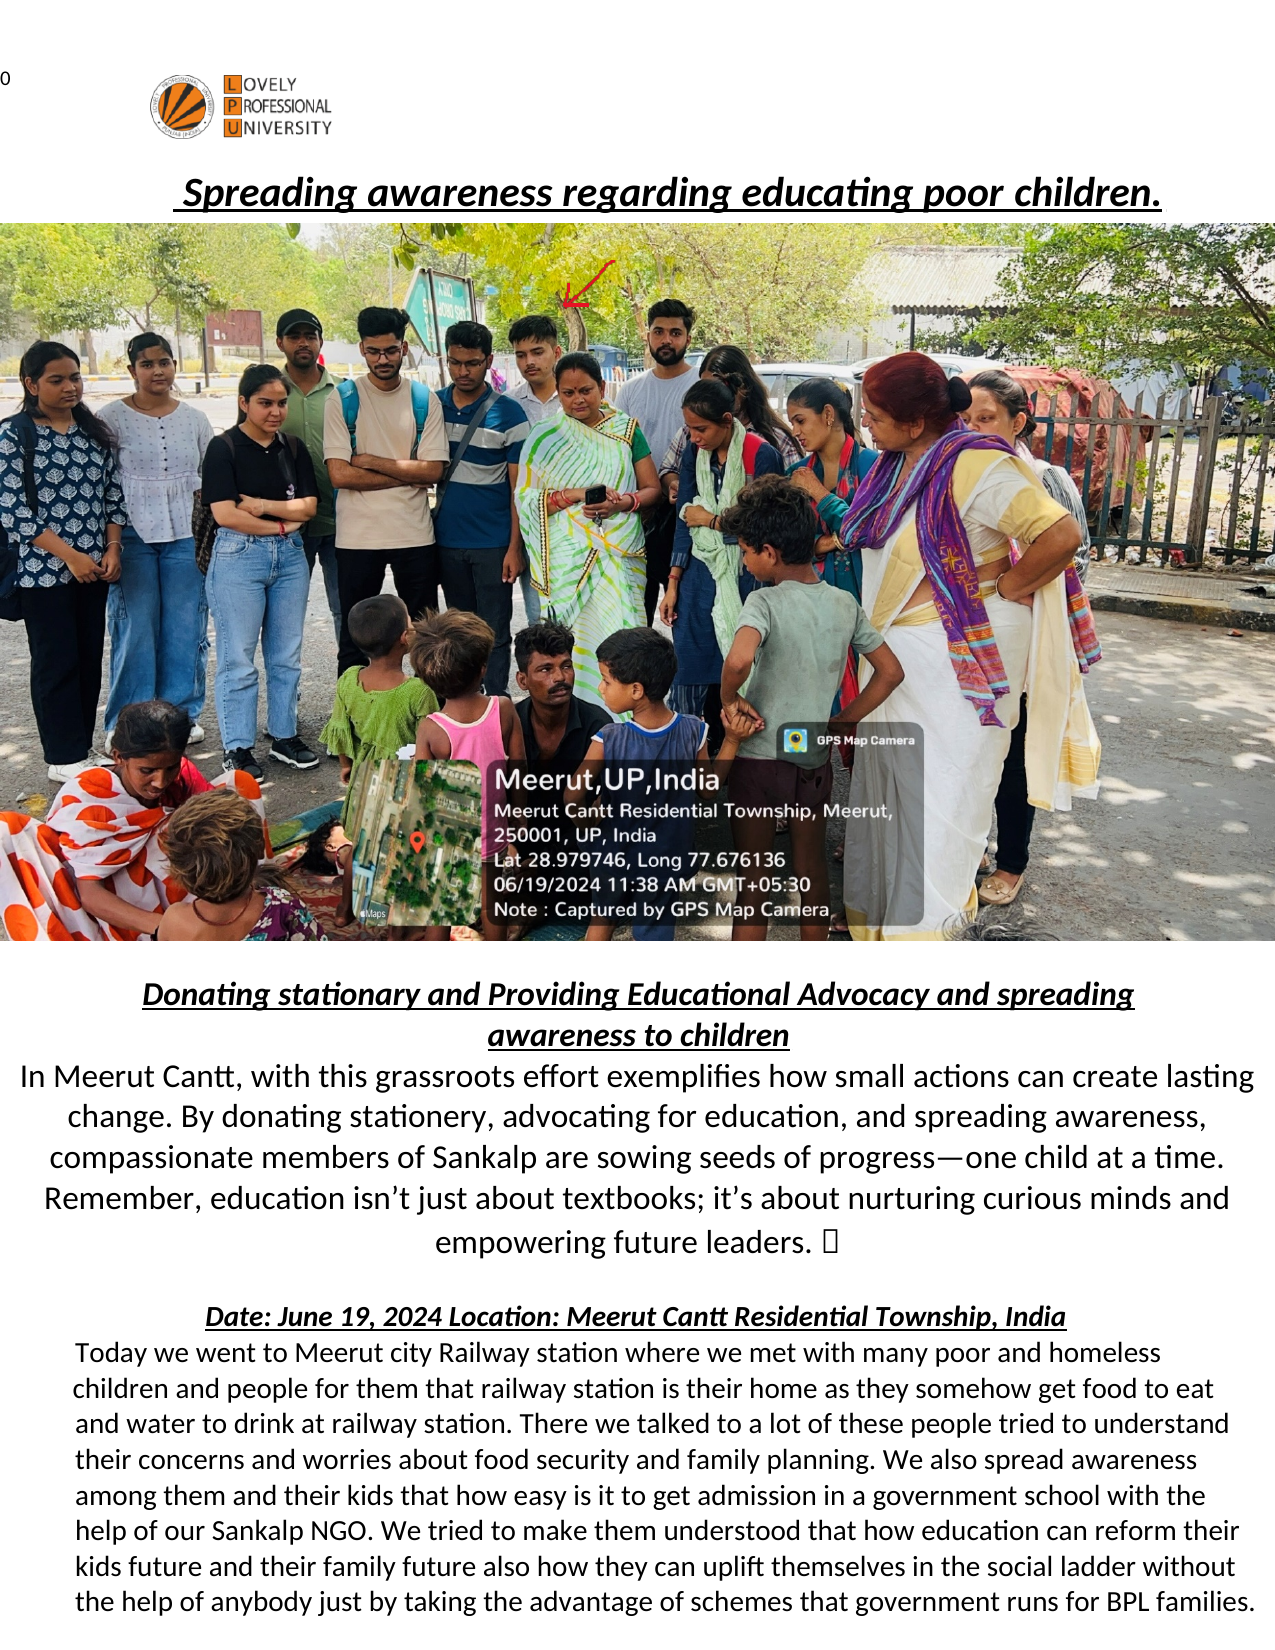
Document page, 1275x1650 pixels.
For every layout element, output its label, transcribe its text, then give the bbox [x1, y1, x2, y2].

text Remember, education isn’t just about textbooks; it’s about nurturing curious minds and empowering future leaders. 🌟 [0, 1177, 1275, 1263]
subtitle Spreading awareness regarding educating poor children. [173, 166, 1275, 217]
text help of our Sankalp NGO. We tried to make them understood that how education can reform their kids future and their family future also how they can uplift themselves in the social ladder without the help of anybody just by taking the advantage of schemes that government runs for BPL families. [75, 1512, 1275, 1619]
text Donating stationary and Providing Educational Advocacy and spreading awareness to children [141, 973, 1139, 1054]
text In Meerut Cantt, with this grassroots effort exemplifies how small actions can create lasting change. By donating stationery, advocating for education, and spreading awareness, compassionate members of Sankalp are sowing seeds of progress—one child at a time. [0, 1054, 1275, 1177]
picture [150, 75, 332, 139]
text children and people for them that railway station is their home as they somehow get food to eat [0, 1370, 1275, 1405]
text Today we went to Meerut city Railway station where we met with many poor and homeless [0, 1334, 1275, 1370]
text Date: June 19, 2024 Location: Meerut Cantt Residential Township, India [0, 1298, 1275, 1334]
text and water to drink at railway station. There we talked to a lot of these people tried to understand their concerns and worries about food security and family planning. We also spread awareness among them and their kids that how easy is it to get admission in a government school with the [75, 1405, 1275, 1512]
picture [0, 223, 1275, 941]
